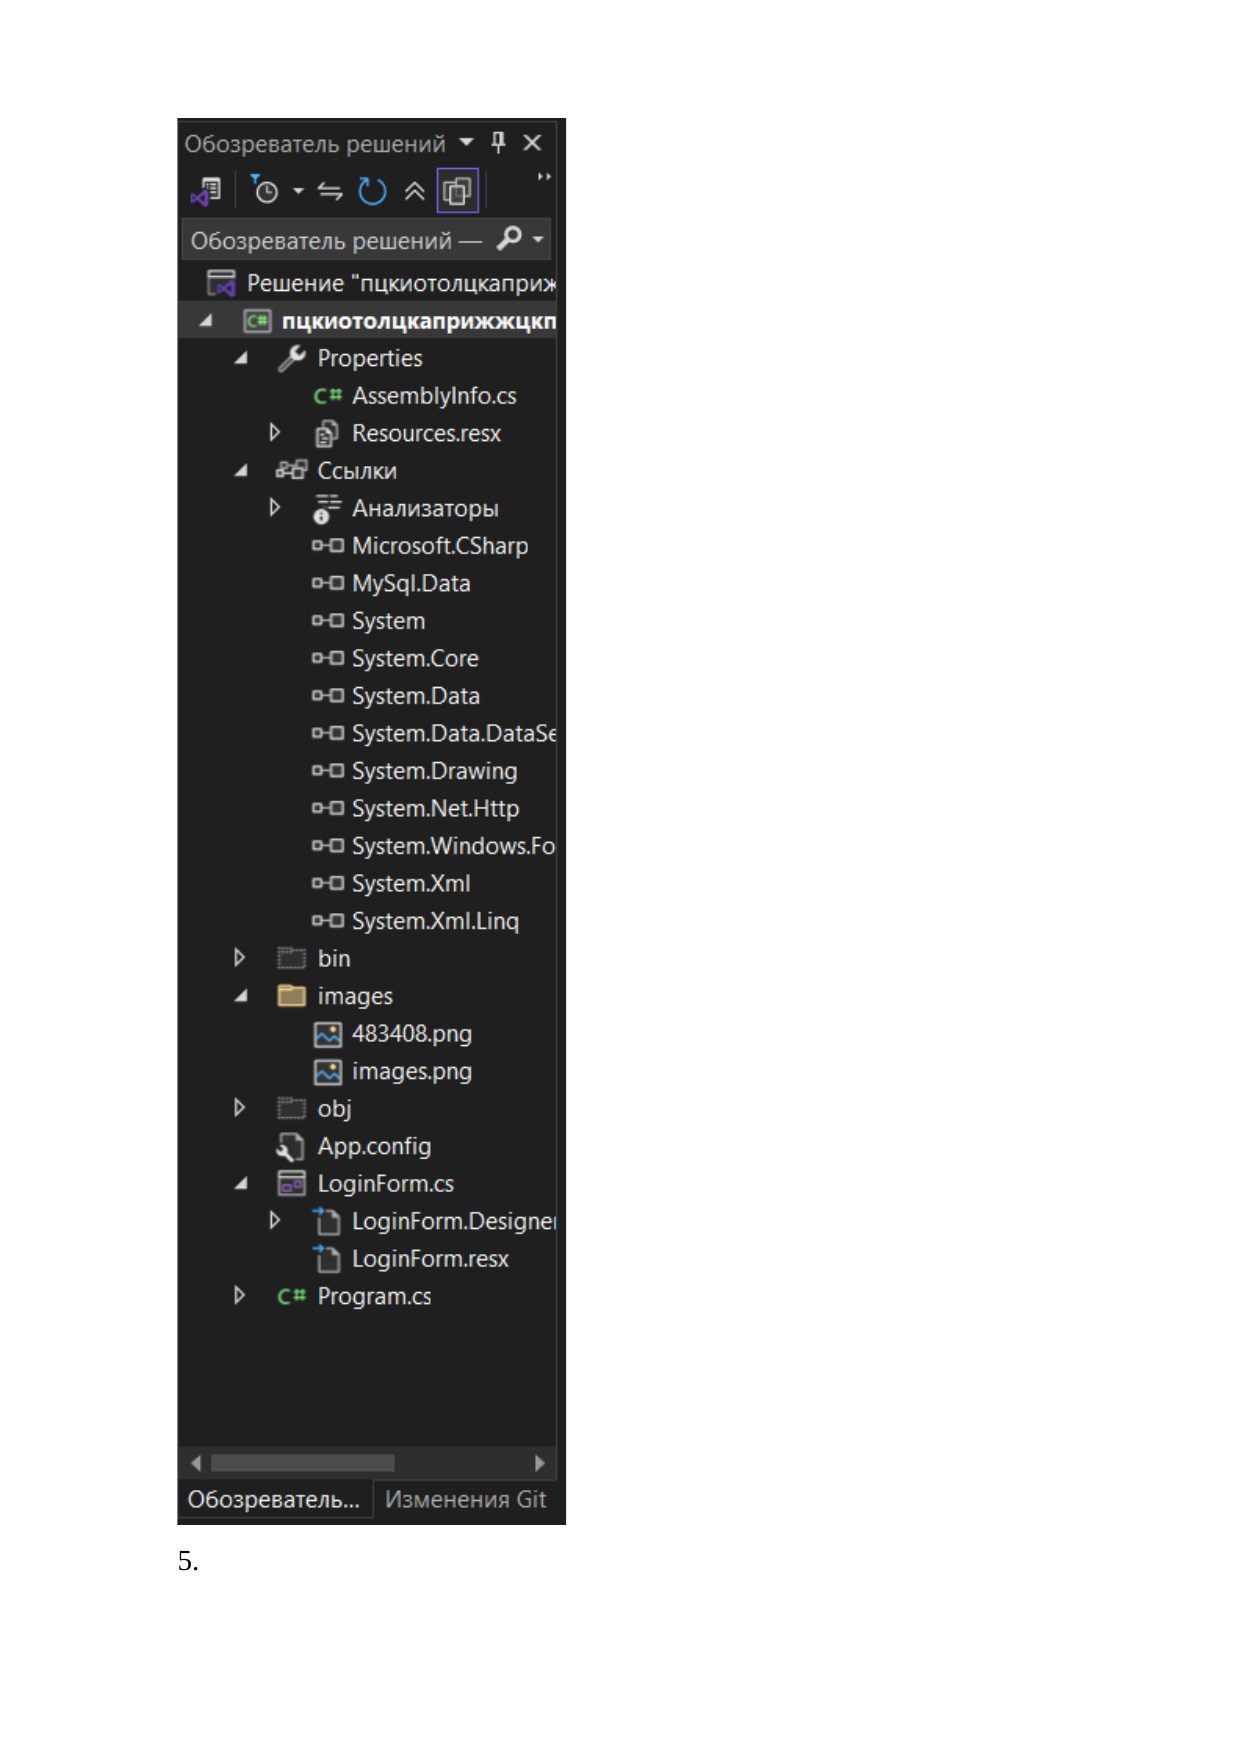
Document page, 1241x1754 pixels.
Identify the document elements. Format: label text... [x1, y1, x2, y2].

picture [177, 118, 567, 1525]
text 5. [177, 1543, 1152, 1577]
